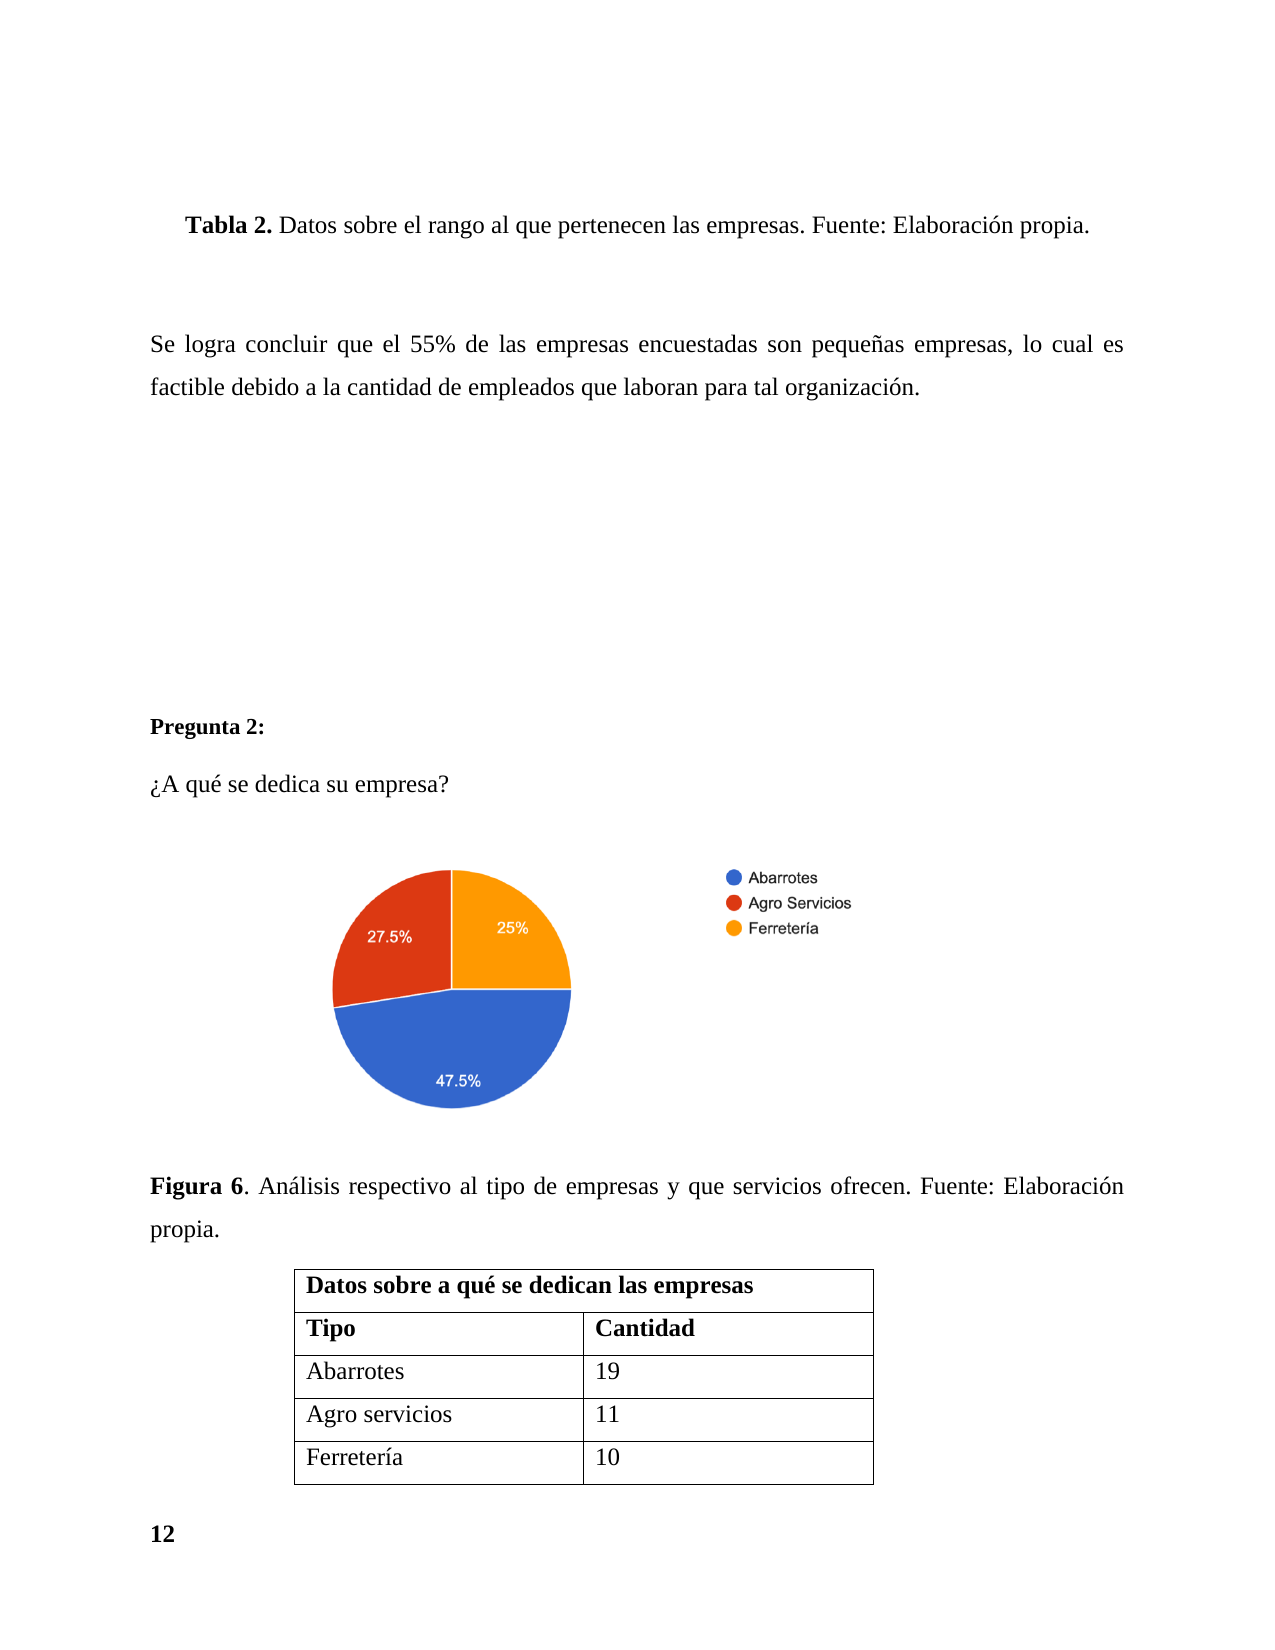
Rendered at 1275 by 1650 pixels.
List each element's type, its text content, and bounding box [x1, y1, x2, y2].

table_cell Ferretería [295, 1442, 583, 1484]
table_cell Tipo [295, 1313, 583, 1355]
text Tabla 2. Datos sobre el rango al que pertenecen las empresas. Fuente: Elaboración propia. [150, 210, 1125, 238]
text Se logra concluir que el 55% de las empresas encuestadas son pequeñas empresas, lo cual es factible debido a la cantidad de empleados que laboran para tal organización. [150, 329, 1125, 401]
table_cell 10 [584, 1442, 873, 1484]
table_cell Cantidad [584, 1313, 873, 1355]
picture [320, 848, 868, 1121]
table_cell 11 [584, 1399, 873, 1441]
table_cell Abarrotes [295, 1356, 583, 1398]
text Pregunta 2: [150, 713, 1125, 739]
table_cell Agro servicios [295, 1399, 583, 1441]
text Figura 6. Análisis respectivo al tipo de empresas y que servicios ofrecen. Fuente: Elaboración propia. [150, 1171, 1125, 1243]
table_cell 19 [584, 1356, 873, 1398]
table_header Datos sobre a qué se dedican las empresas [295, 1270, 873, 1312]
text ¿A qué se dedica su empresa? [150, 769, 1125, 798]
